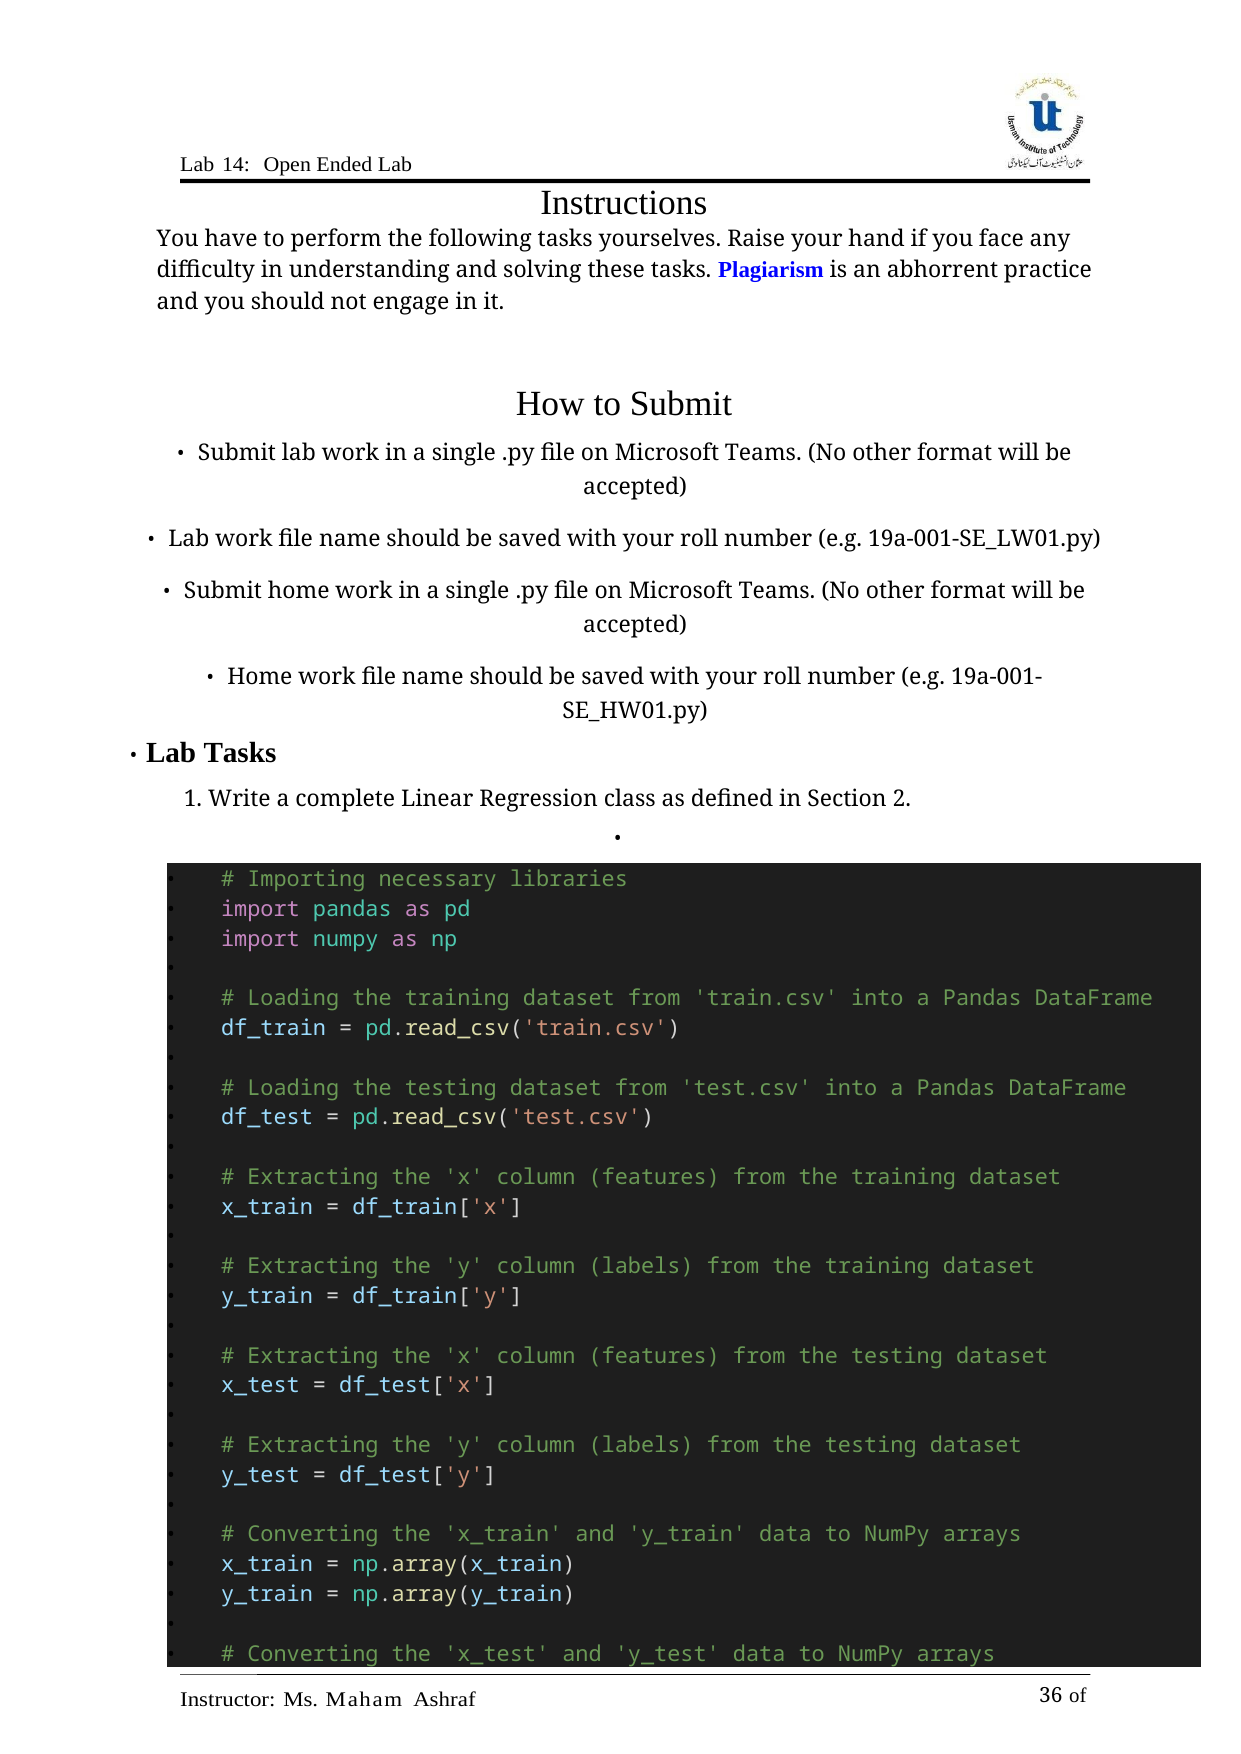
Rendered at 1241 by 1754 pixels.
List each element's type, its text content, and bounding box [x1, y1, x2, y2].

list y_train = np.array(y_train) [167, 1578, 1201, 1608]
list Submit home work in a single .py file on Microsoft Teams. (No other format will be accepted) [146, 574, 1103, 639]
list Lab work file name should be saved with your roll number (e.g. 19a-001-SE_LW01.py) [146, 522, 1103, 553]
list # Converting the 'x_test' and 'y_test' data to NumPy arrays [167, 1638, 1201, 1667]
list Submit lab work in a single .py file on Microsoft Teams. (No other format will be accepted) [146, 436, 1103, 501]
list import pandas as pd [167, 893, 1201, 923]
list # Importing necessary libraries [167, 863, 1201, 893]
list # Extracting the 'y' column (labels) from the training dataset [167, 1250, 1201, 1280]
list # Extracting the 'x' column (features) from the training dataset [167, 1161, 1201, 1191]
list x_train = np.array(x_train) [167, 1548, 1201, 1578]
list x_test = df_test['x'] [167, 1369, 1201, 1399]
list df_train = pd.read_csv('train.csv') [167, 1012, 1201, 1042]
list Home work file name should be saved with your roll number (e.g. 19a-001-SE_HW01.py) [146, 660, 1103, 725]
list y_test = df_test['y'] [167, 1459, 1201, 1489]
list # Extracting the 'y' column (labels) from the testing dataset [167, 1429, 1201, 1459]
subtitle Instructions [156, 181, 1091, 222]
list x_train = df_train['x'] [167, 1191, 1201, 1221]
list Lab Tasks [129, 735, 982, 769]
list # Loading the training dataset from 'train.csv' into a Pandas DataFrame [167, 982, 1201, 1012]
text 1. Write a complete Linear Regression class as defined in Section 2. [183, 782, 1104, 813]
text You have to perform the following tasks yourselves. Raise your hand if you face any difficulty in understanding and solving these tasks. Plagiarism is an abhorrent practice and you should not engage in it. [156, 222, 1104, 316]
list import numpy as np [167, 923, 1201, 952]
list # Loading the testing dataset from 'test.csv' into a Pandas DataFrame [167, 1072, 1201, 1101]
list # Converting the 'x_train' and 'y_train' data to NumPy arrays [167, 1518, 1201, 1548]
list df_test = pd.read_csv('test.csv') [167, 1101, 1201, 1131]
list y_train = df_train['y'] [167, 1280, 1201, 1310]
picture [1004, 73, 1085, 170]
list # Extracting the 'x' column (features) from the testing dataset [167, 1340, 1201, 1369]
subtitle How to Submit [156, 382, 1091, 423]
